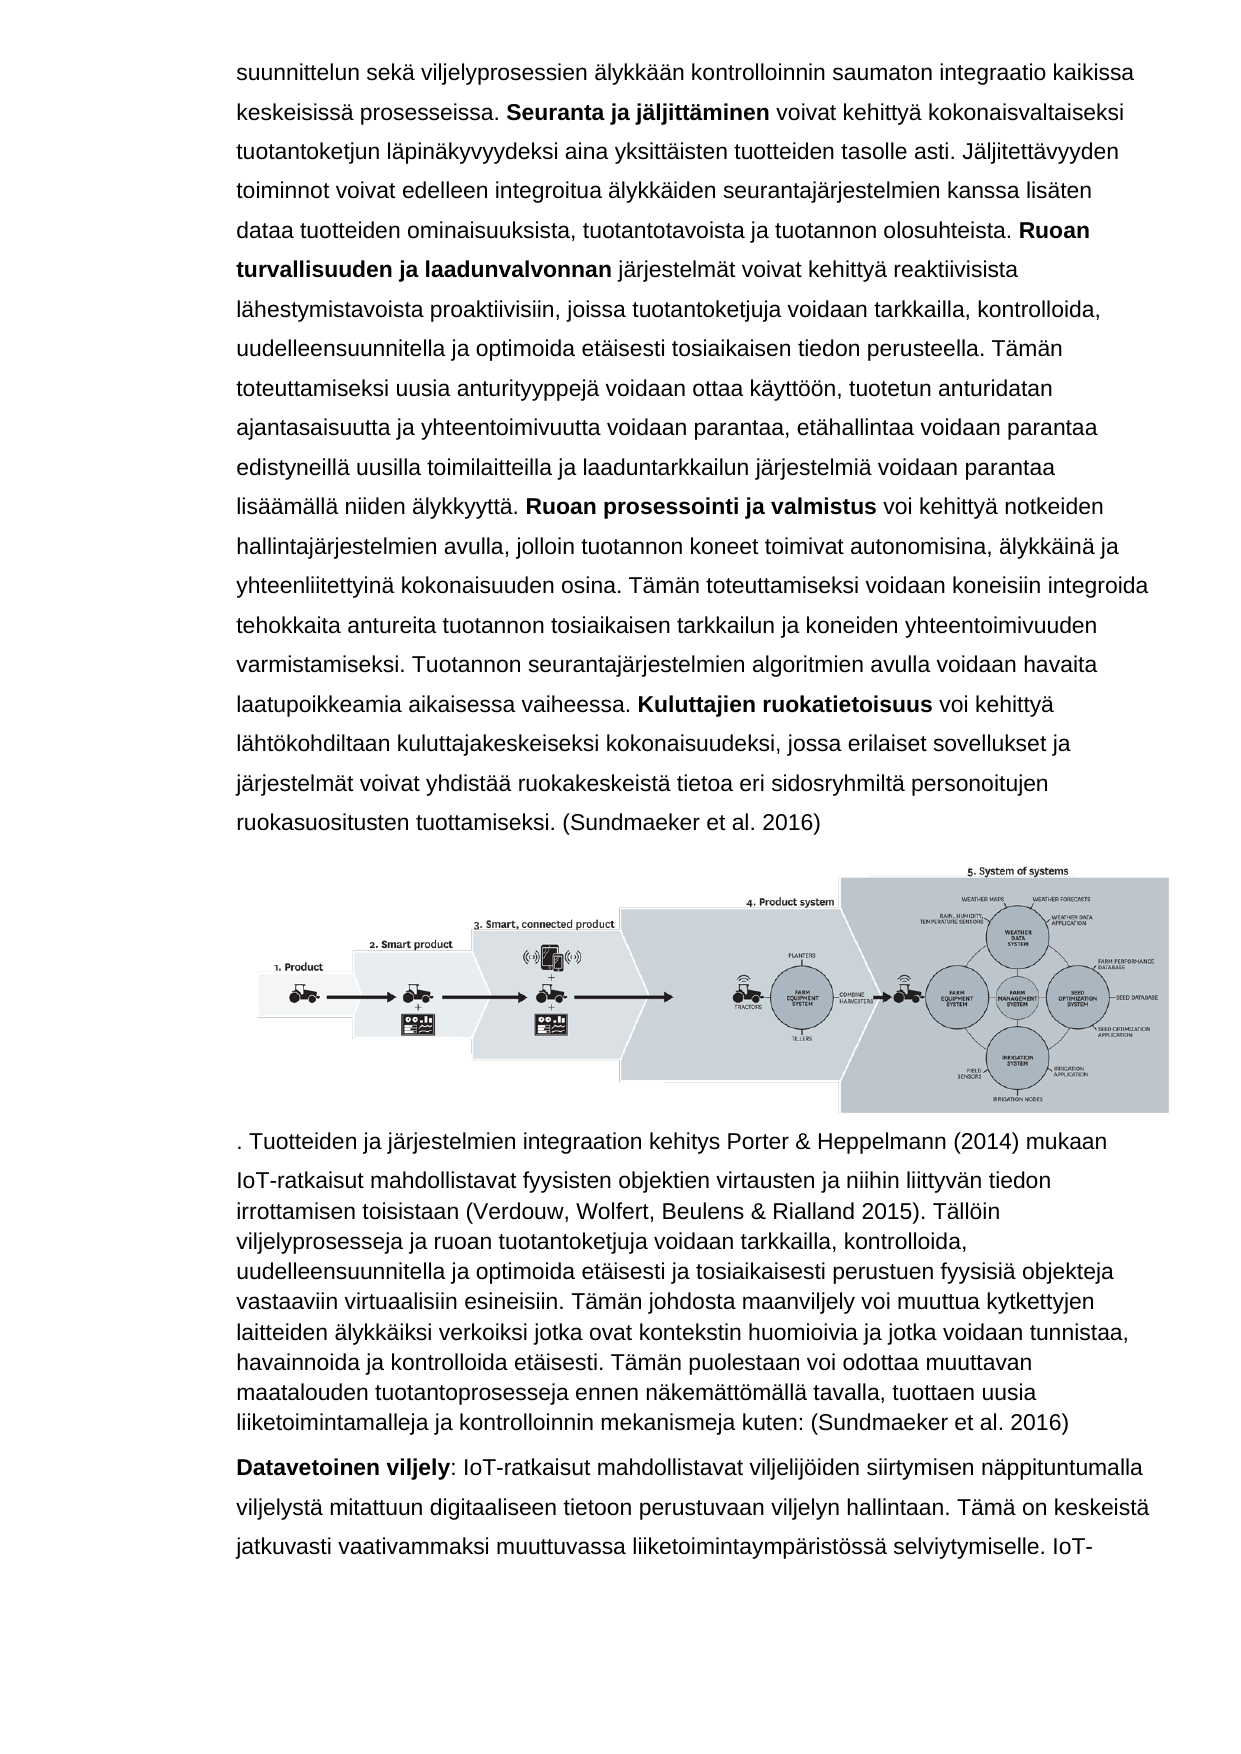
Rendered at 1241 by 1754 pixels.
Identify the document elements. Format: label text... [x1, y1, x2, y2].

text IoT-ratkaisut mahdollistavat fyysisten objektien virtausten ja niihin liittyvän tiedon irrottamisen toisistaan (Verdouw, Wolfert, Beulens & Rialland 2015). Tällöin viljelyprosesseja ja ruoan tuotantoketjuja voidaan tarkkailla, kontrolloida, uudelleensuunnitella ja optimoida etäisesti ja tosiaikaisesti perustuen fyysisiä objekteja vastaaviin virtuaalisiin esineisiin. Tämän johdosta maanviljely voi muuttua kytkettyjen laitteiden älykkäiksi verkoiksi jotka ovat kontekstin huomioivia ja jotka voidaan tunnistaa, havainnoida ja kontrolloida etäisesti. Tämän puolestaan voi odottaa muuttavan maatalouden tuotantoprosesseja ennen näkemättömällä tavalla, tuottaen uusia liiketoimintamalleja ja kontrolloinnin mekanismeja kuten: (Sundmaeker et al. 2016) [236, 1167, 1152, 1436]
picture [255, 848, 1171, 1115]
